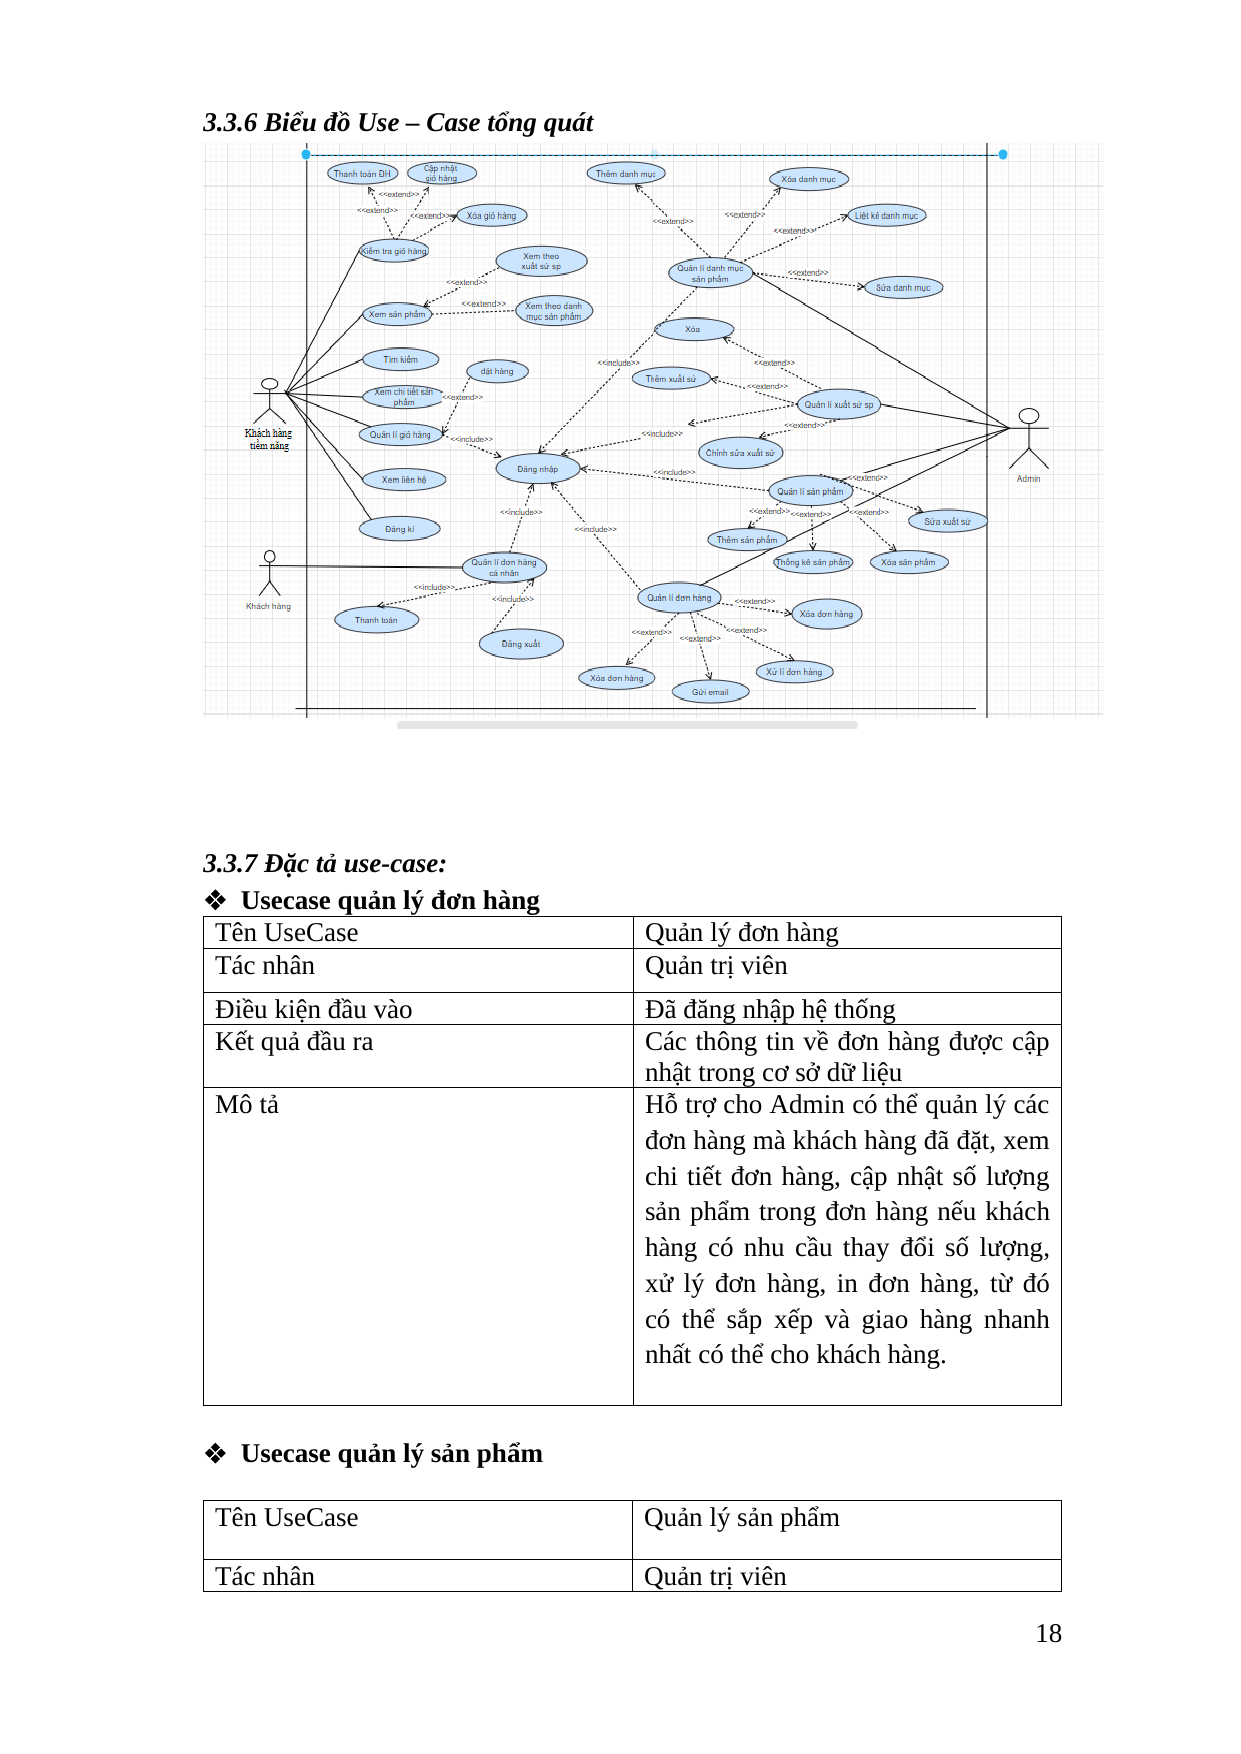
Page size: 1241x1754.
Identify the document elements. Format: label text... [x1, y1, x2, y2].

subtitle 3.3.6 Biểu đồ Use – Case tổng quát [203, 106, 1062, 137]
table_header Tên UseCase [204, 1501, 632, 1559]
picture [203, 143, 1104, 729]
table_header Quản lý đơn hàng [634, 917, 1061, 948]
table_cell Tác nhân [204, 949, 633, 992]
table_cell Kết quả đầu ra [204, 1025, 633, 1087]
list Usecase quản lý sản phẩm [203, 1437, 1062, 1469]
list Usecase quản lý đơn hàng [203, 884, 1062, 916]
table_cell Các thông tin về đơn hàng được cập nhật trong cơ sở dữ liệu [634, 1025, 1061, 1087]
table_header Quản lý sản phẩm [633, 1501, 1061, 1559]
table_cell Điều kiện đầu vào [204, 993, 633, 1024]
table_header Tên UseCase [204, 917, 633, 948]
table_cell Quản trị viên [633, 1560, 1061, 1591]
subtitle 3.3.7 Đặc tả use-case: [203, 847, 1062, 878]
table_cell Tác nhân [204, 1560, 632, 1591]
table_cell Mô tả [204, 1088, 633, 1405]
table_cell Hỗ trợ cho Admin có thể quản lý các đơn hàng mà khách hàng đã đặt, xem chi tiết đơn hàng, cập nhật số lượng sản phẩm trong đơn hàng nếu khách hàng có nhu cầu thay đổi số lượng, xử lý đơn hàng, in đơn hàng, từ đó có thể sắp xếp và giao hàng nhanh nhất có thể cho khách hàng. [634, 1088, 1061, 1405]
table_cell Đã đăng nhập hệ thống [634, 993, 1061, 1024]
table_cell Quản trị viên [634, 949, 1061, 992]
